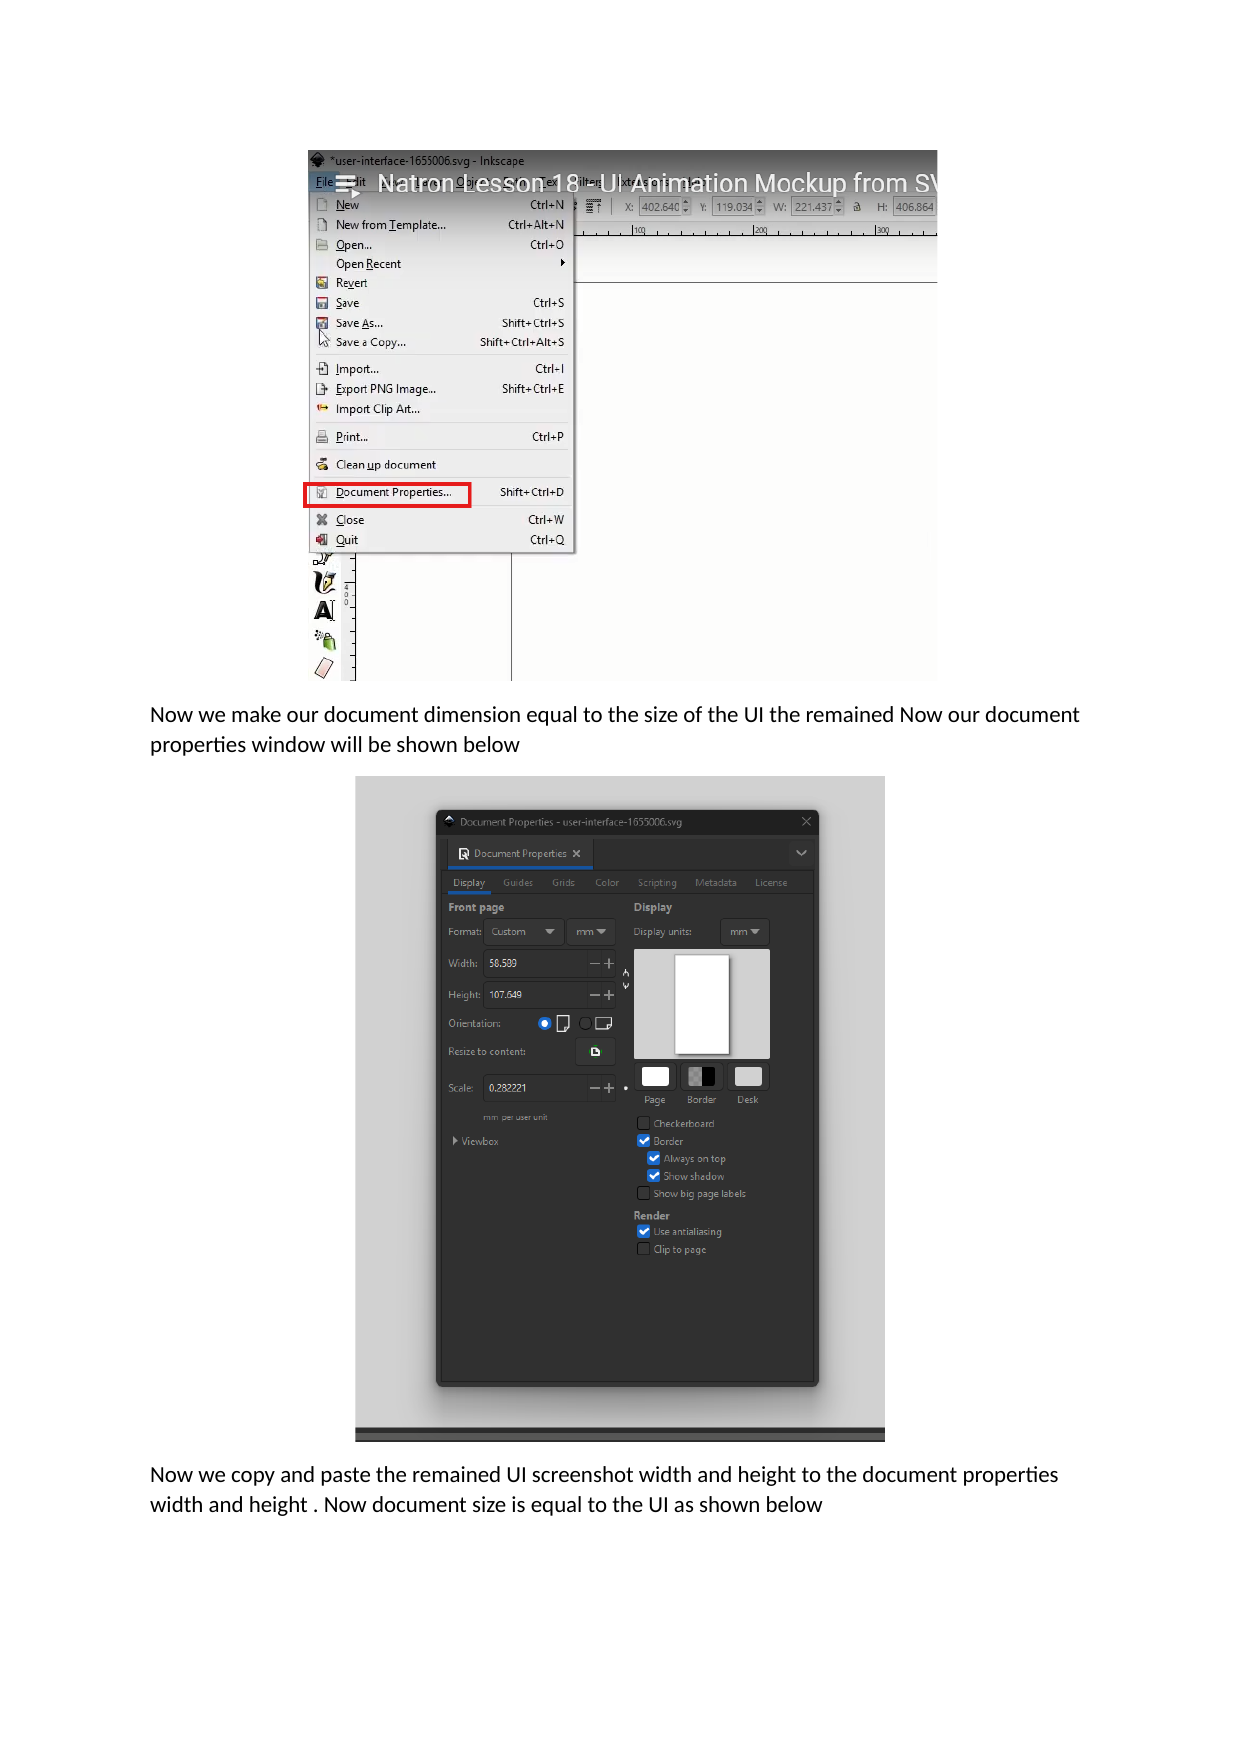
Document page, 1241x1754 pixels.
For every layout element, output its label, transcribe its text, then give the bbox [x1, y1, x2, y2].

picture [355, 776, 885, 1442]
picture [302, 150, 938, 681]
text Now we copy and paste the remained UI screenshot width and height to the document properties width and height . Now document size is equal to the UI as shown below [150, 1460, 1090, 1519]
text Now we make our document dimension equal to the size of the UI the remained Now our document properties window will be shown below [150, 700, 1090, 758]
